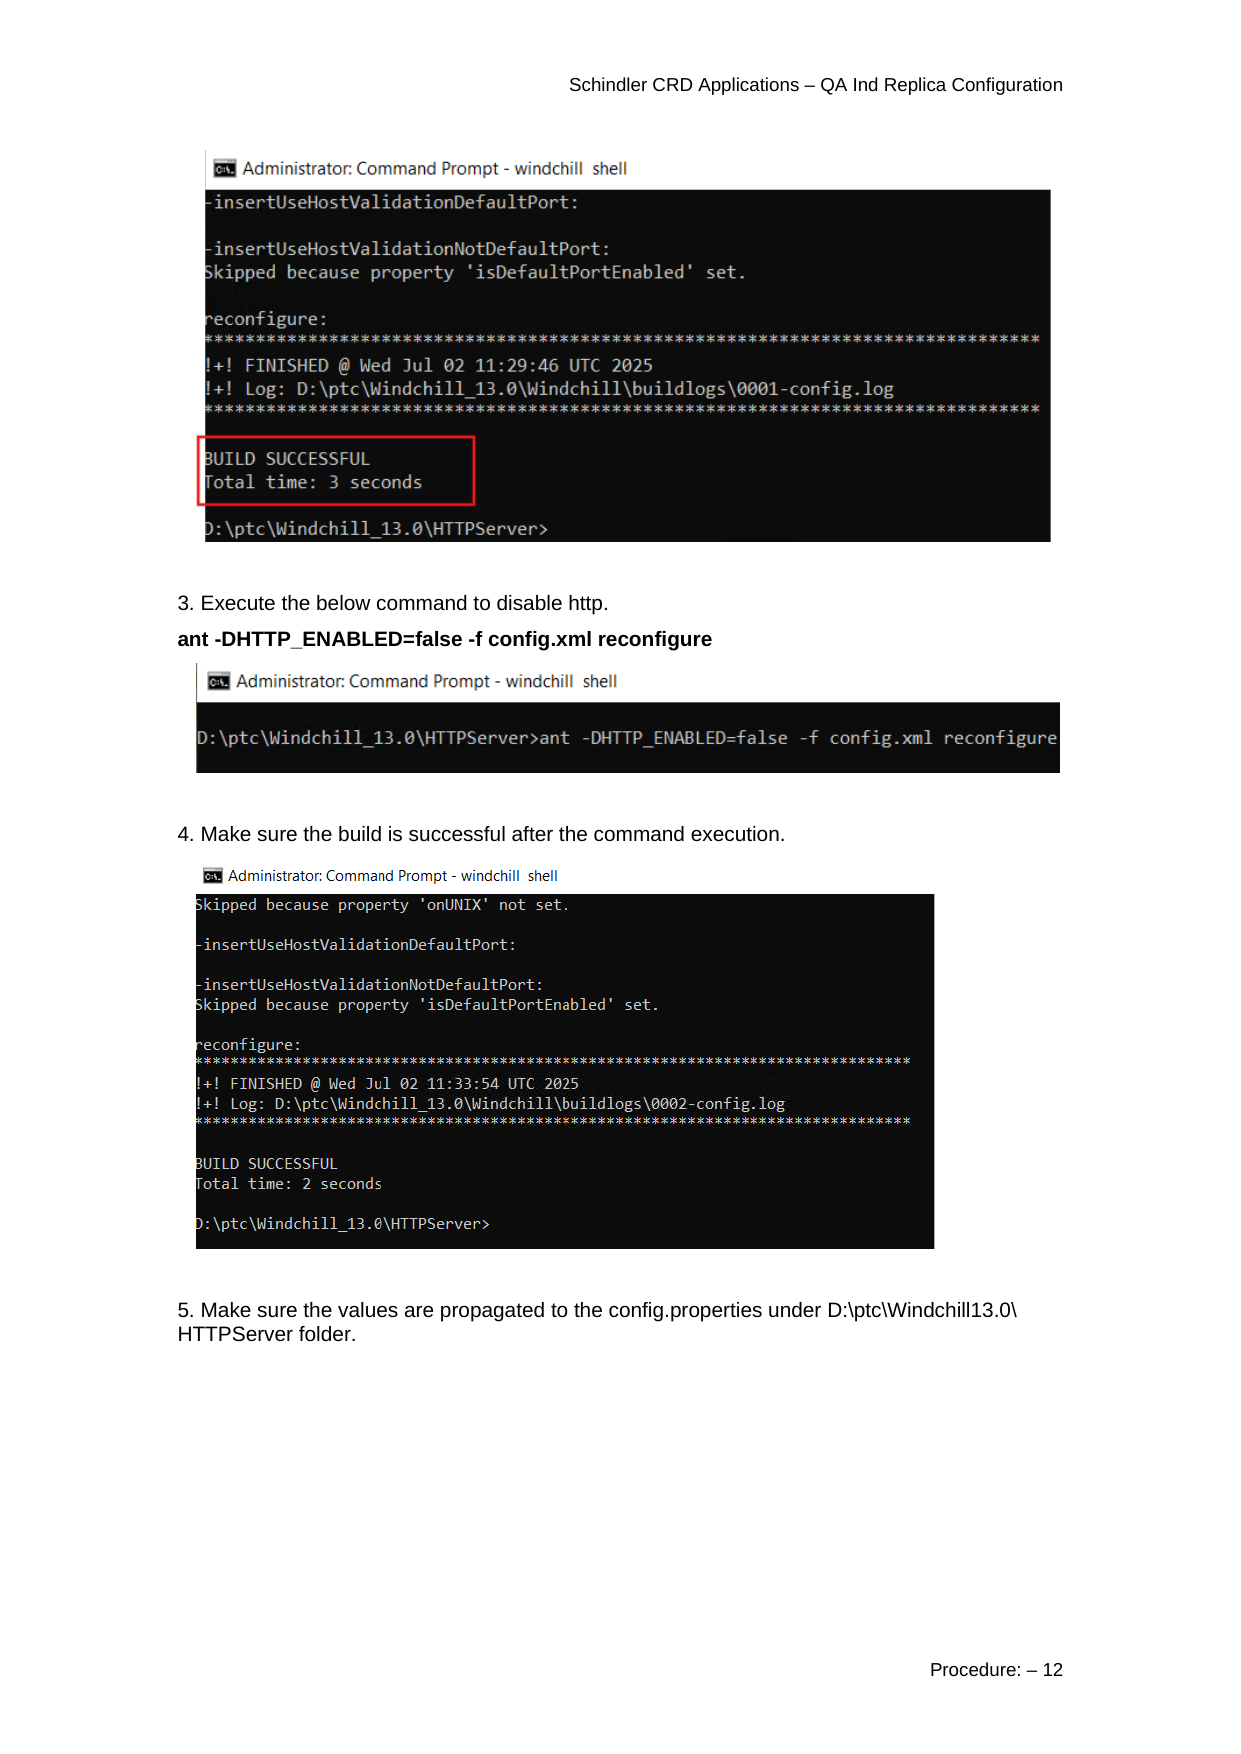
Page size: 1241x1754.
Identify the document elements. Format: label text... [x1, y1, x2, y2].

picture [196, 858, 935, 1249]
text 3. Execute the below command to disable http. [177, 591, 1063, 615]
text ant -DHTTP_ENABLED=false -f config.xml reconfigure [177, 627, 1063, 651]
picture [196, 663, 1060, 773]
text 4. Make sure the build is successful after the command execution. [177, 822, 1063, 846]
picture [196, 150, 1051, 542]
text 5. Make sure the values are propagated to the config.properties under D:\ptc\Windchill13.0\HTTPServer folder. [177, 1298, 1063, 1346]
